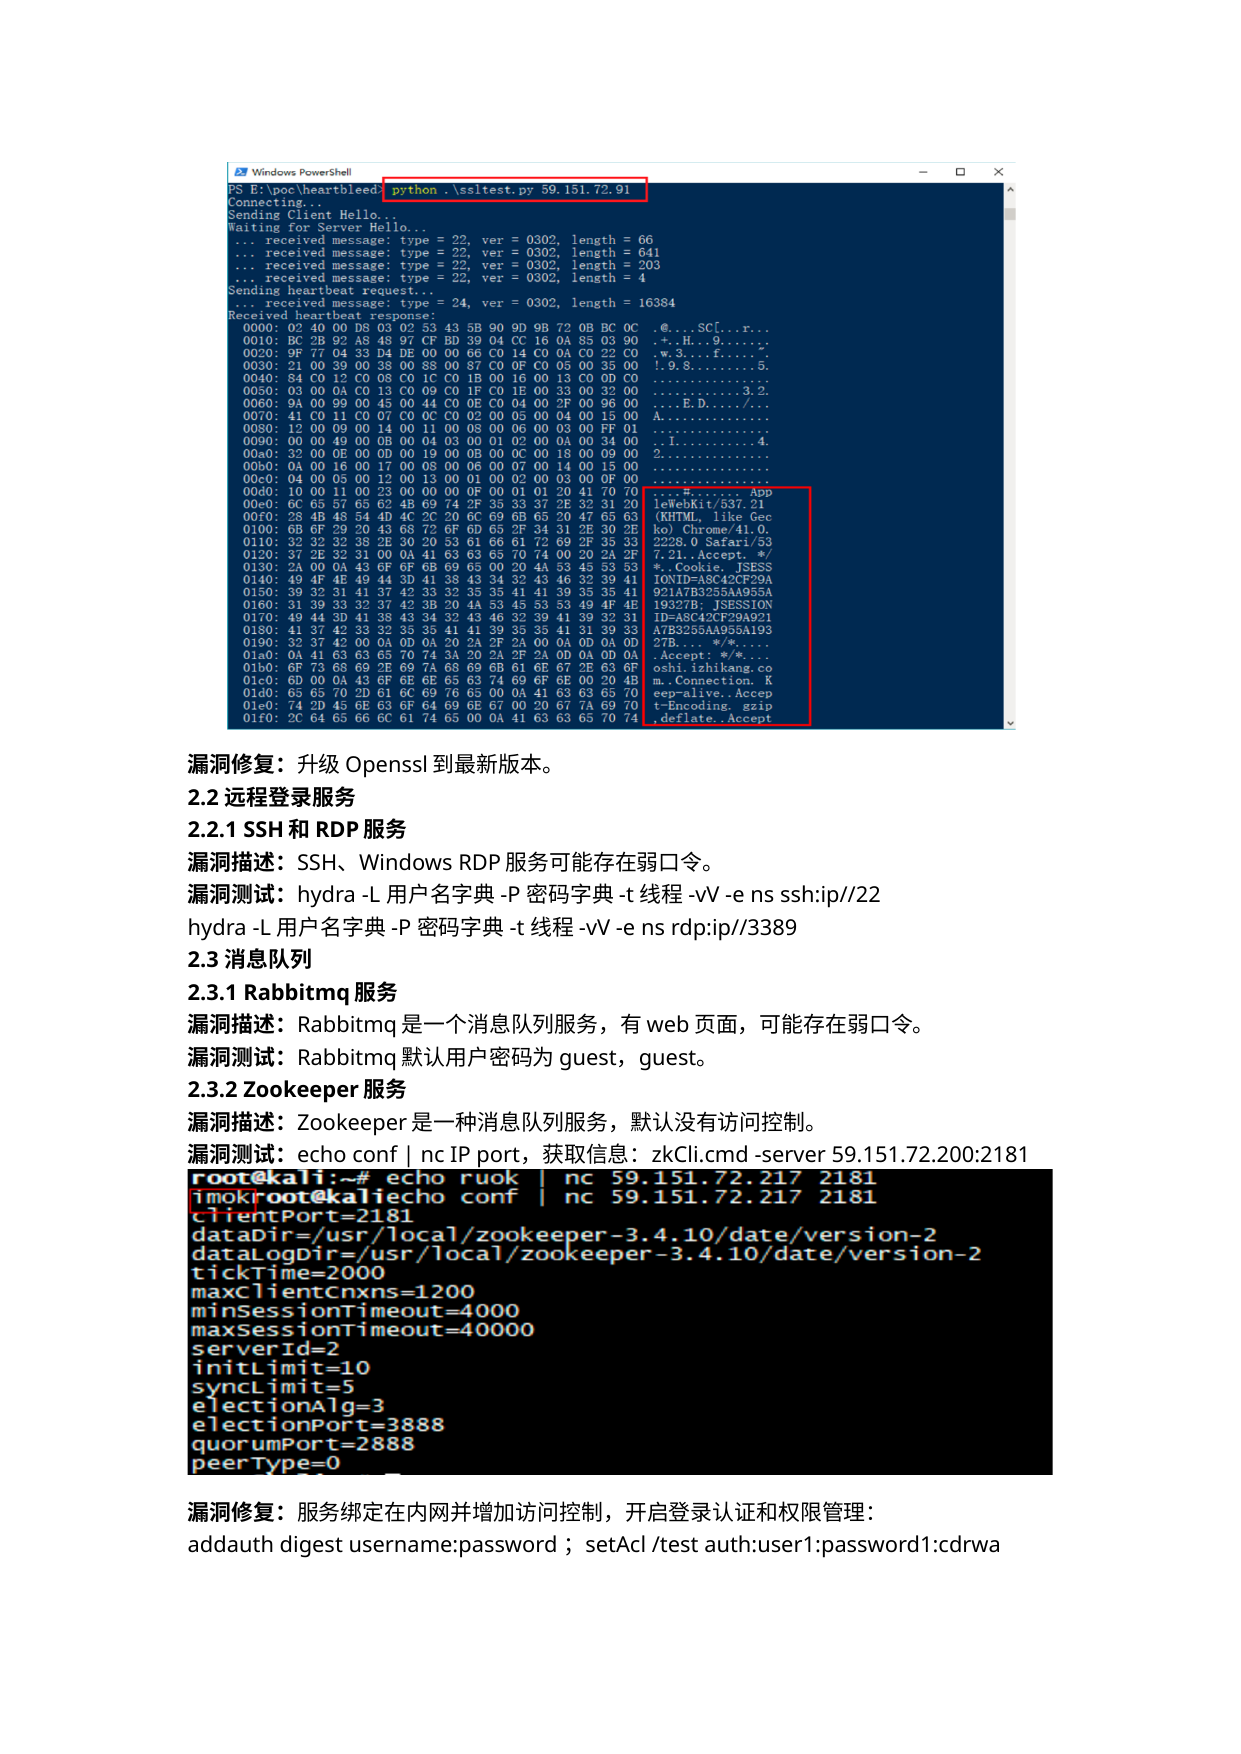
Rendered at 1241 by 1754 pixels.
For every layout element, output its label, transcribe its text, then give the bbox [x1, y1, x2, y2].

picture [224, 162, 1016, 730]
list 漏洞测试：hydra -L 用户名字典 -P 密码字典 -t 线程 -vV -e ns ssh:ip//22 [187, 877, 1053, 909]
list addauth digest username:password ；setAcl /test auth:user1:password1:cdrwa [187, 1527, 1053, 1559]
subtitle 2.3 消息队列 [187, 942, 1053, 974]
list 漏洞测试：Rabbitmq默认用户密码为guest，guest。 [187, 1039, 1053, 1072]
list 漏洞描述：Rabbitmq是一个消息队列服务，有web页面，可能存在弱口令。 [187, 1007, 1053, 1039]
picture [187, 1169, 1053, 1475]
list 漏洞描述：SSH、Windows RDP服务可能存在弱口令。 [187, 844, 1053, 877]
list hydra -L 用户名字典 -P 密码字典 -t 线程 -vV -e ns rdp:ip//3389 [187, 909, 1053, 942]
subtitle 2.3.1 Rabbitmq服务 [187, 974, 1053, 1007]
list 漏洞修复：服务绑定在内网并增加访问控制，开启登录认证和权限管理： [187, 1494, 1053, 1527]
list 漏洞测试：echo conf | nc IP port，获取信息：zkCli.cmd -server 59.151.72.200:2181 [187, 1137, 1053, 1169]
subtitle 2.3.2 Zookeeper服务 [187, 1072, 1053, 1104]
subtitle 2.2 远程登录服务 [187, 779, 1053, 812]
list 漏洞描述：Zookeeper是一种消息队列服务，默认没有访问控制。 [187, 1104, 1053, 1137]
subtitle 2.2.1 SSH和RDP服务 [187, 812, 1053, 844]
list 漏洞修复：升级Openssl到最新版本。 [187, 747, 1053, 779]
